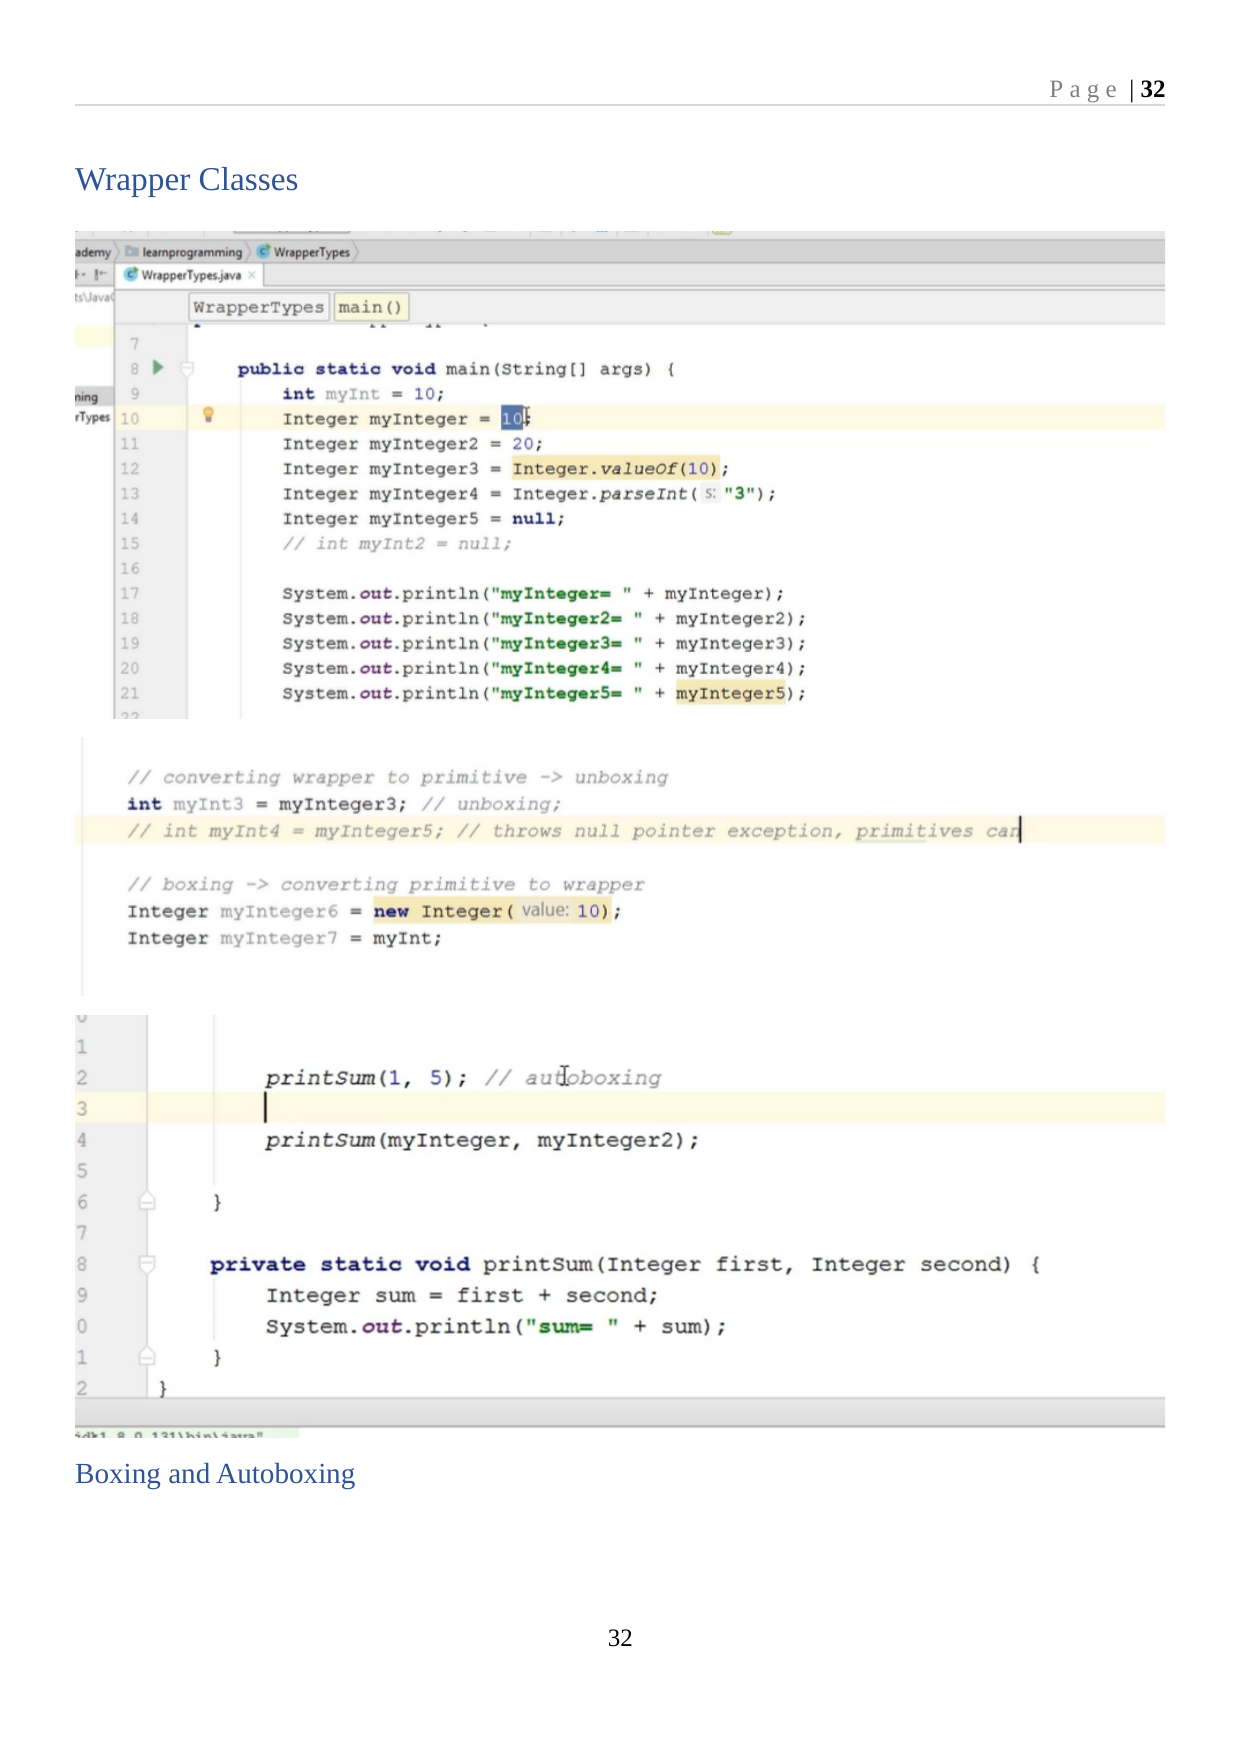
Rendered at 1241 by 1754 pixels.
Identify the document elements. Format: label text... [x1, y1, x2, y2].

picture [75, 737, 1166, 996]
picture [75, 231, 1166, 719]
picture [75, 1015, 1166, 1438]
subtitle Wrapper Classes [75, 159, 1165, 198]
subtitle Boxing and Autoboxing [75, 1457, 1165, 1490]
